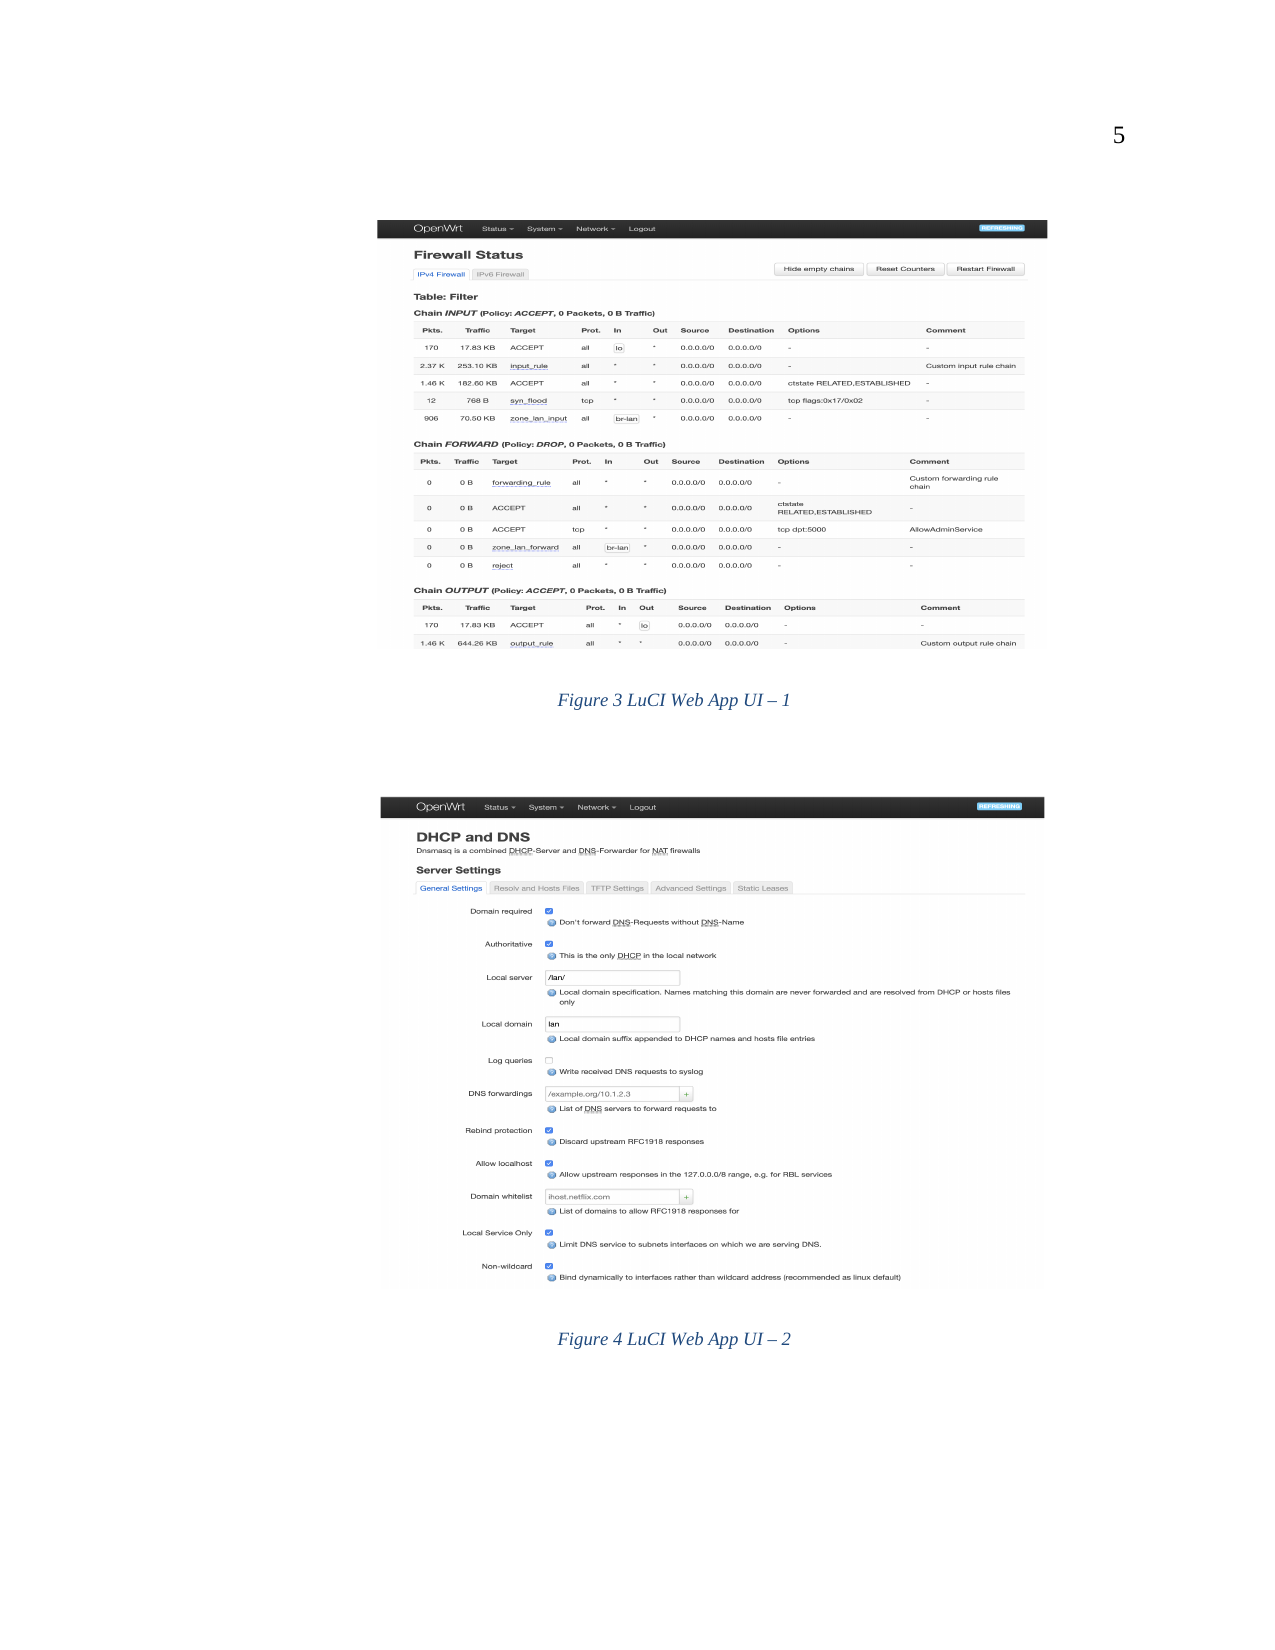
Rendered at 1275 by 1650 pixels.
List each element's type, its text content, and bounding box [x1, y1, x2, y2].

picture [380, 796, 1045, 1289]
picture [377, 220, 1048, 649]
